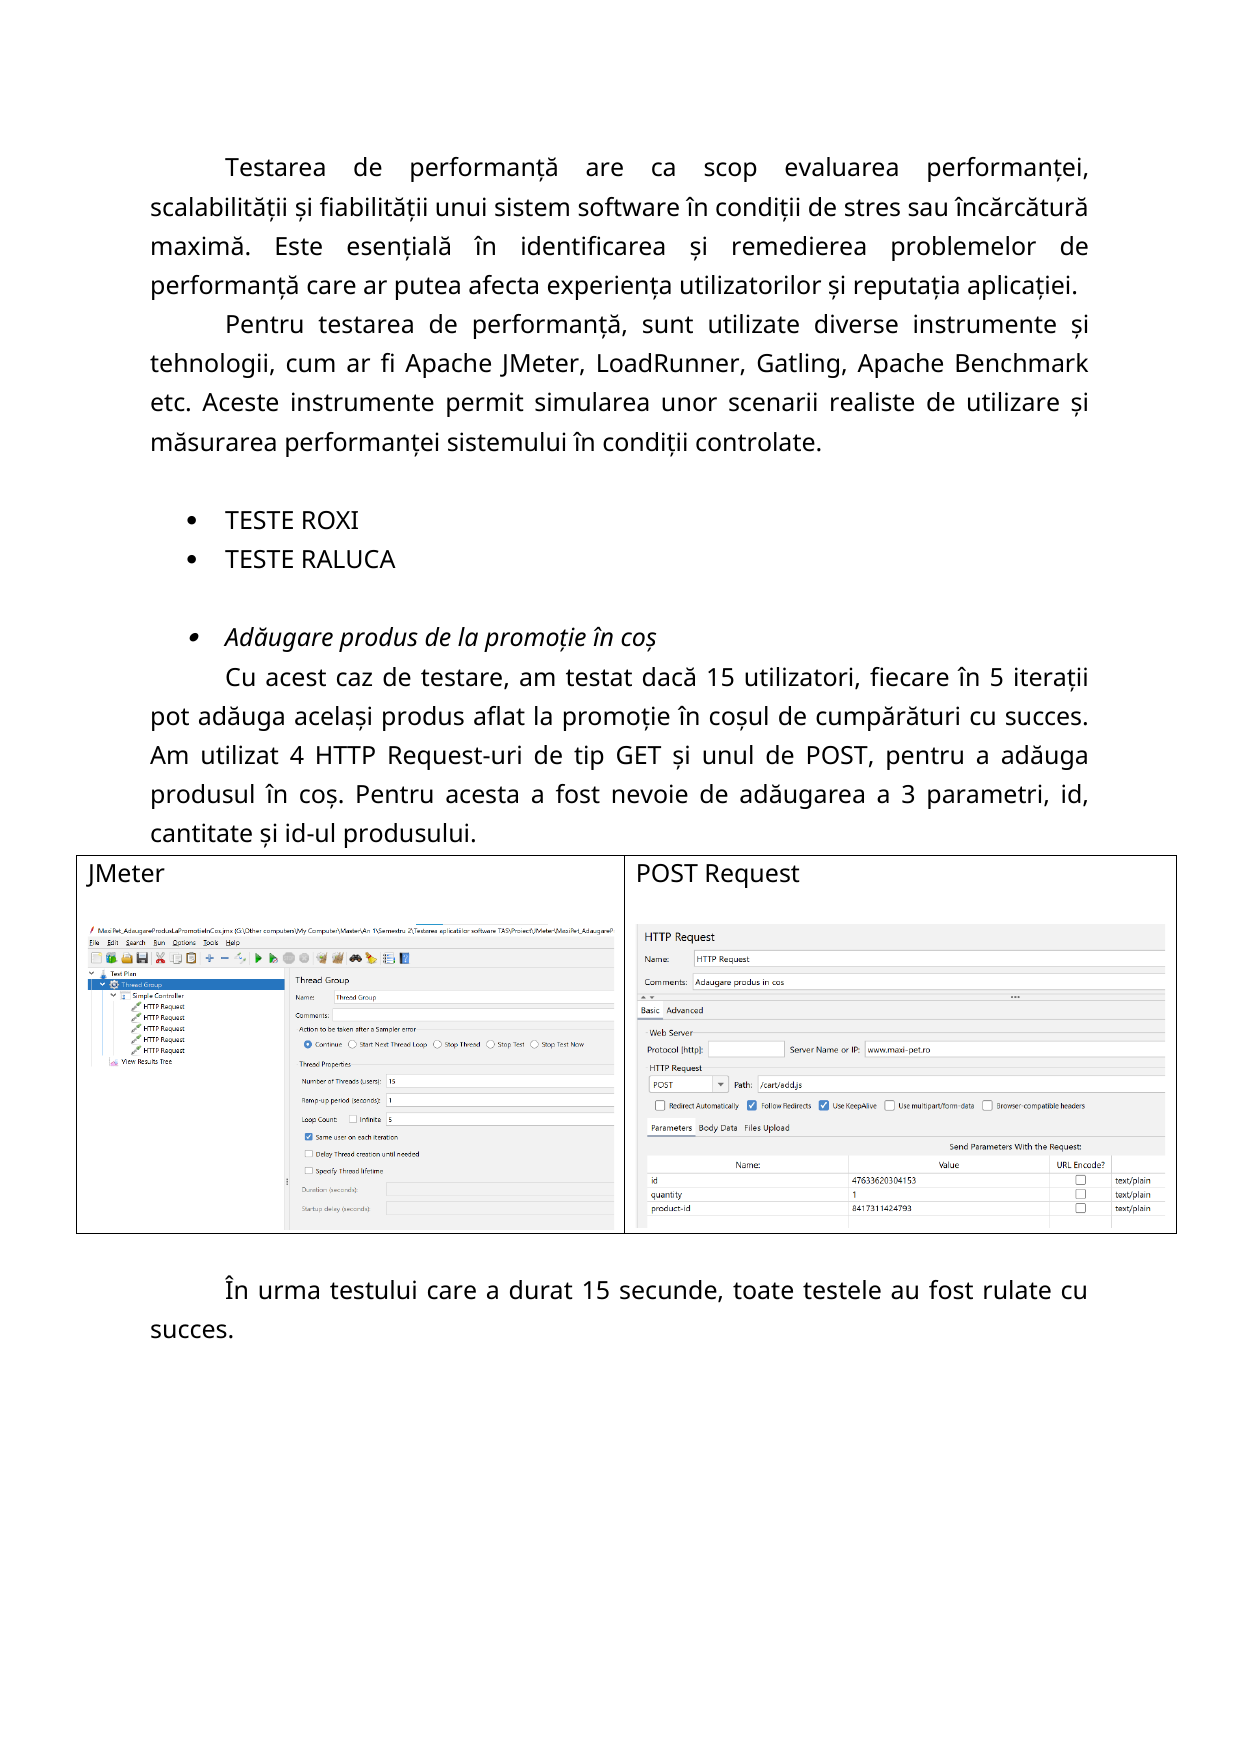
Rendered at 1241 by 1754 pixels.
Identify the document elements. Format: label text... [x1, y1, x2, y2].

table_header JMeter [77, 856, 624, 1233]
text Pentru testarea de performanță, sunt utilizate diverse instrumente și tehnologii, cum ar fi Apache JMeter, LoadRunner, Gatling, Apache Benchmark etc. Aceste instrumente permit simularea unor scenarii realiste de utilizare și măsurarea performanței sistemului în condiții controlate. [150, 307, 1090, 458]
list Adăugare produs de la promoție în coș [187, 620, 1090, 654]
picture [635, 924, 1166, 1228]
table_header POST Request [625, 856, 1176, 1233]
list TESTE RALUCA [187, 542, 1090, 576]
text Testarea de performanță are ca scop evaluarea performanței, scalabilității și fiabilității unui sistem software în condiții de stres sau încărcătură maximă. Este esențială în identificarea și remedierea problemelor de performanță care ar putea afecta experiența utilizatorilor și reputația aplicației. [150, 150, 1090, 302]
list TESTE ROXI [187, 502, 1090, 537]
text În urma testului care a durat 15 secunde, toate testele au fost rulate cu succes. [150, 1273, 1090, 1346]
text Cu acest caz de testare, am testat dacă 15 utilizatori, fiecare în 5 iterații pot adăuga același produs aflat la promoție în coșul de cumpărături cu succes. Am utilizat 4 HTTP Request-uri de tip GET și unul de POST, pentru a adăuga produsul în coș. Pentru acesta a fost nevoie de adăugarea a 3 parametri, id, cantitate și id-ul produsului. [150, 659, 1090, 850]
picture [87, 924, 615, 1230]
